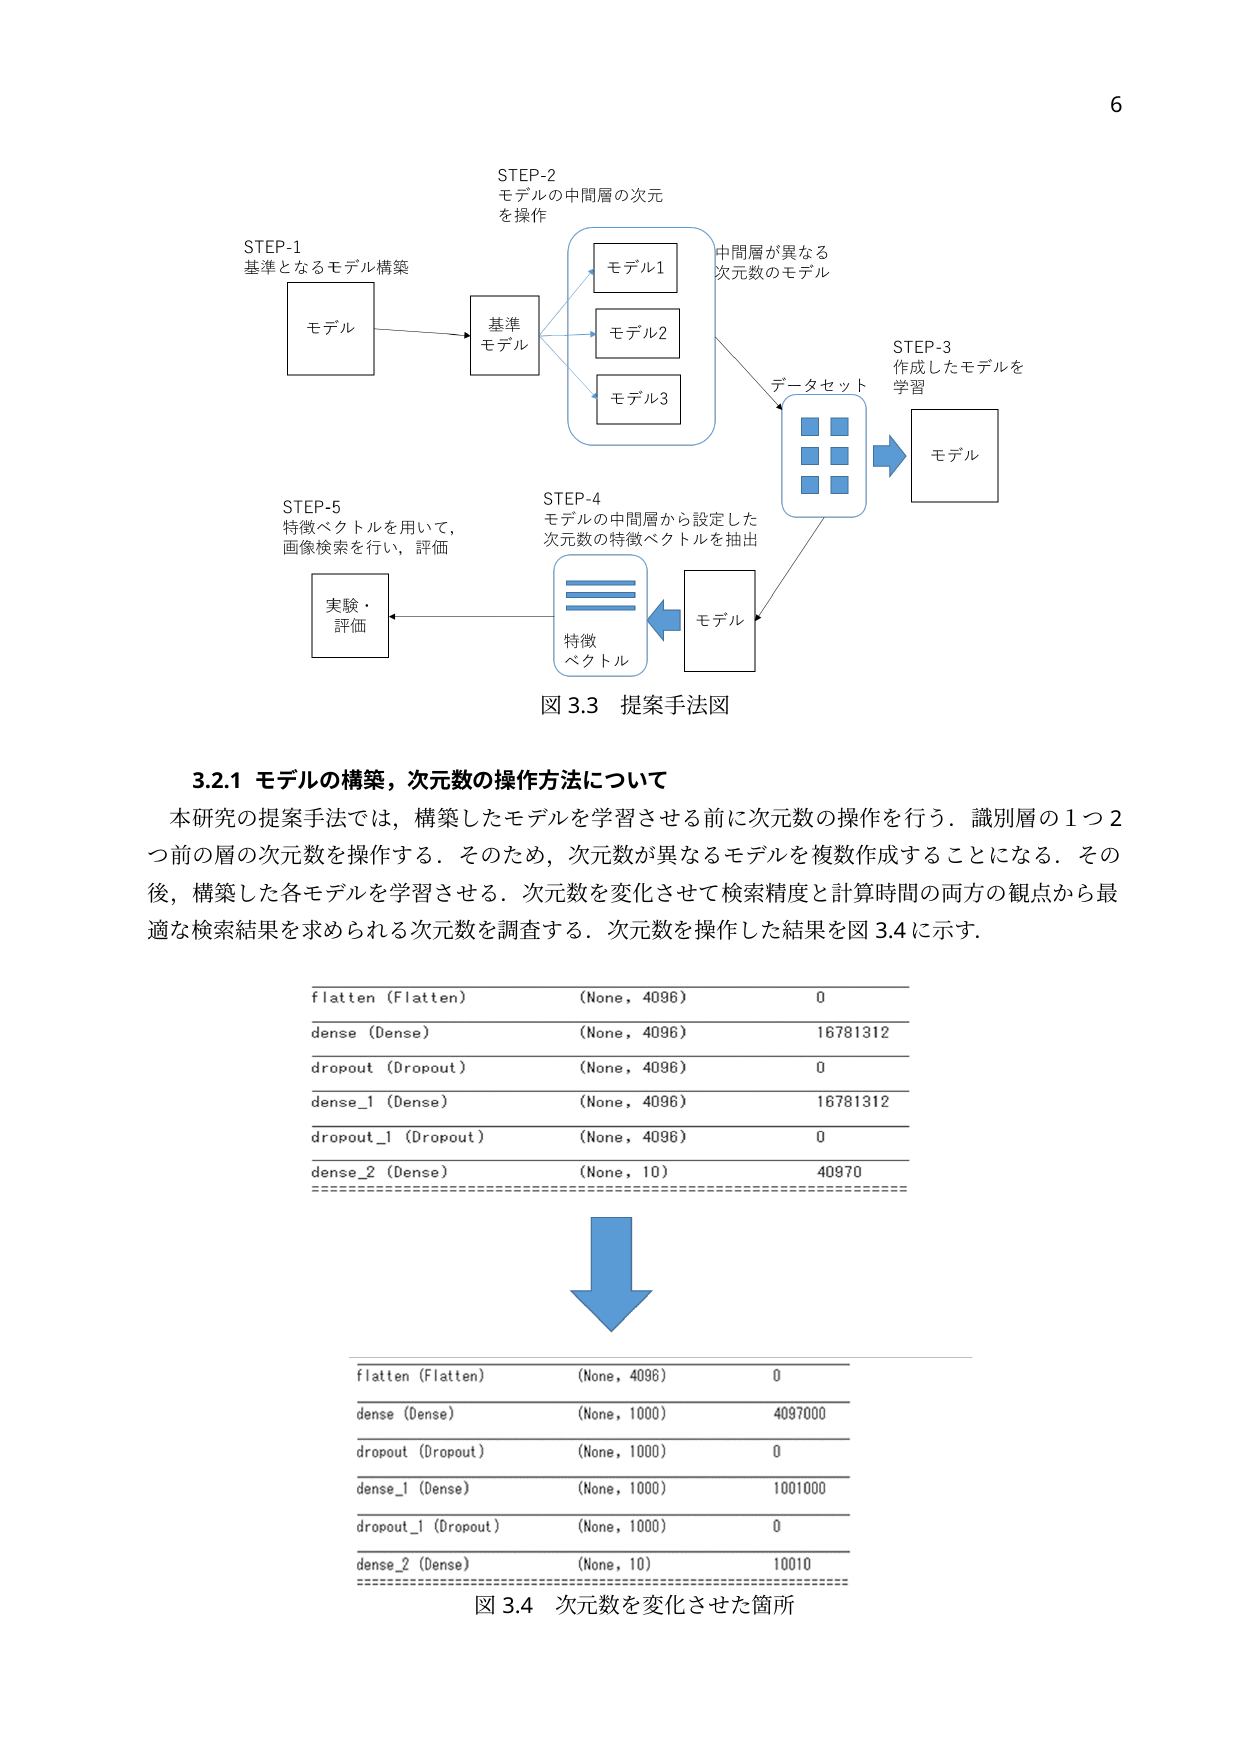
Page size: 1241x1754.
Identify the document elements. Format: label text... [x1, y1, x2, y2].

picture [233, 160, 1036, 682]
picture [297, 985, 973, 1586]
subtitle モデルの構築，次元数の操作方法について [169, 761, 1100, 798]
